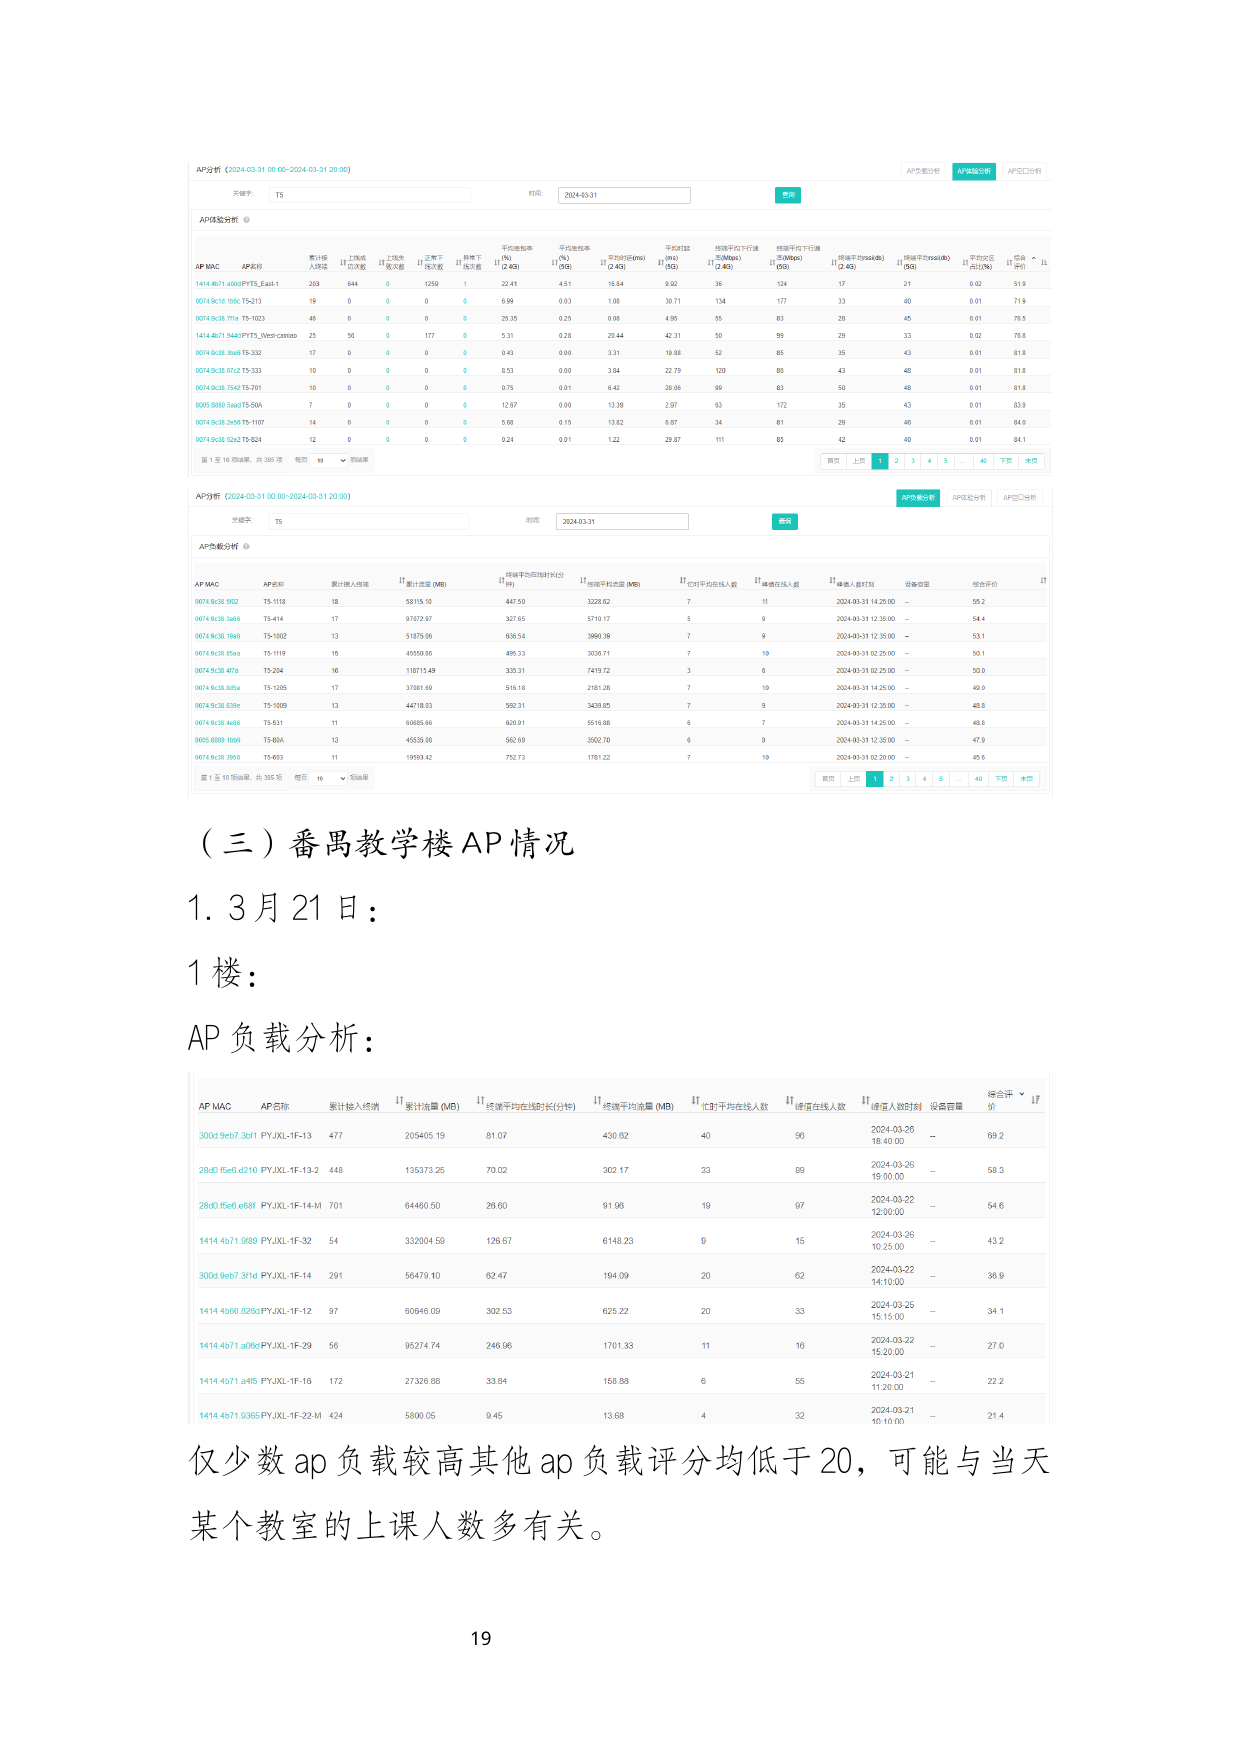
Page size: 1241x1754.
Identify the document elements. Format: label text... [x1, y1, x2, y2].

text 1. 3月21日： [187, 877, 1053, 942]
text 仅少数ap负载较高其他ap负载评分均低于20，可能与当天某个教室的上课人数多有关。 [187, 1429, 1053, 1559]
picture [187, 1072, 1053, 1424]
text 1楼： [187, 942, 1053, 1007]
picture [187, 487, 1053, 799]
picture [187, 162, 1053, 477]
text AP负载分析： [187, 1007, 1053, 1072]
text （三）番禺教学楼AP情况 [187, 812, 1053, 877]
